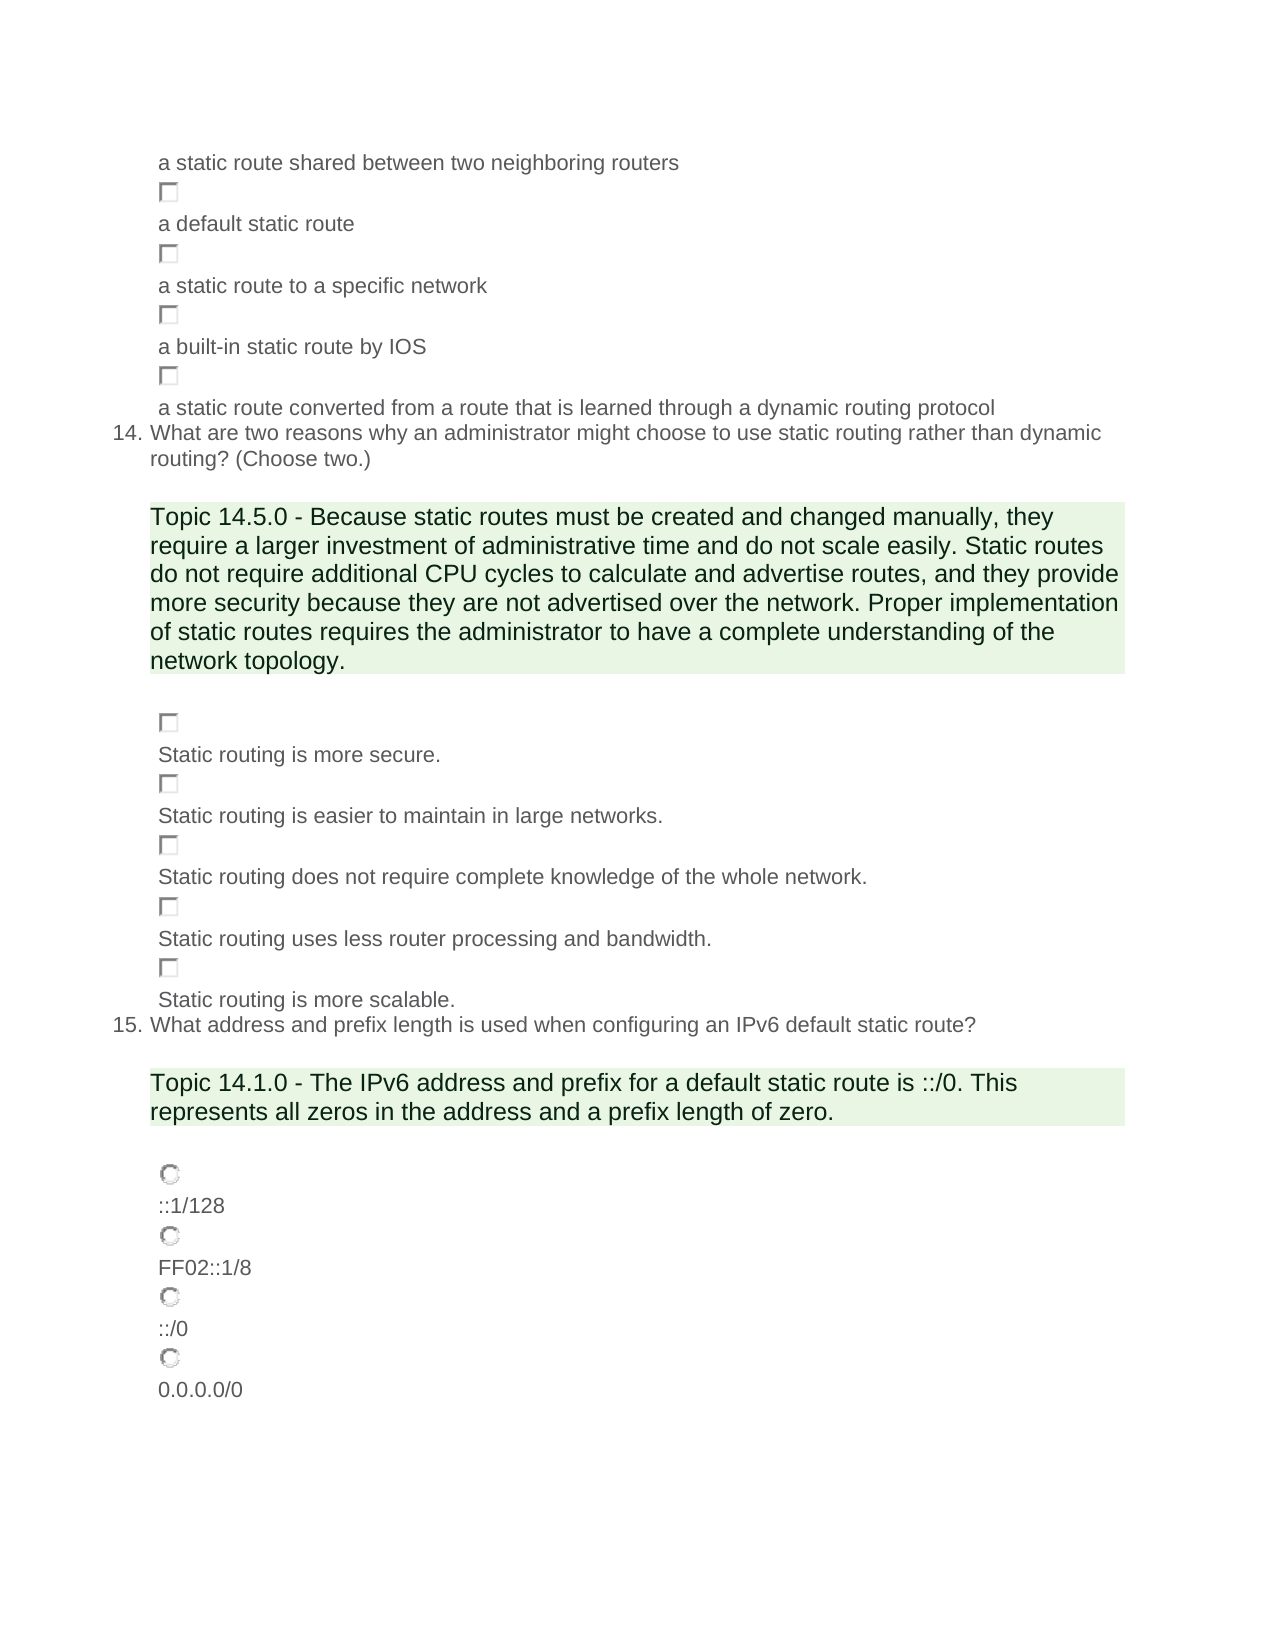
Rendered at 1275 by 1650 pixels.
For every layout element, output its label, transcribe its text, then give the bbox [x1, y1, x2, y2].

text Topic 14.5.0 - Because static routes must be created and changed manually, they require a larger investment of administrative time and do not scale easily. Static routes do not require additional CPU cycles to calculate and advertise routes, and they provide more security because they are not advertised over the network. Proper implementation of static routes requires the administrator to have a complete understanding of the network topology. [150, 502, 1125, 674]
text ::1/128 [158, 1193, 1125, 1218]
text Topic 14.1.0 - The IPv6 address and prefix for a default static route is ::/0. This represents all zeros in the address and a prefix length of zero. [150, 1068, 1125, 1126]
text Static routing is easier to maintain in large networks. [158, 803, 1125, 828]
text 0.0.0.0/0 [158, 1377, 1125, 1402]
list What address and prefix length is used when configuring an IPv6 default static route? [112, 1012, 1125, 1037]
text a default static route [158, 211, 1125, 236]
text a static route to a specific network [158, 272, 1125, 298]
text Static routing is more scalable. [158, 987, 1125, 1012]
text a static route shared between two neighboring routers [158, 150, 1125, 175]
text Static routing uses less router processing and bandwidth. [158, 925, 1125, 951]
text Static routing does not require complete knowledge of the whole network. [158, 864, 1125, 889]
text a built-in static route by IOS [158, 334, 1125, 359]
text a static route converted from a route that is learned through a dynamic routing protocol [158, 395, 1125, 420]
text Static routing is more secure. [158, 742, 1125, 767]
text FF02::1/8 [158, 1254, 1125, 1279]
text ::/0 [158, 1316, 1125, 1341]
list What are two reasons why an administrator might choose to use static routing rather than dynamic routing? (Choose two.) [112, 420, 1125, 471]
